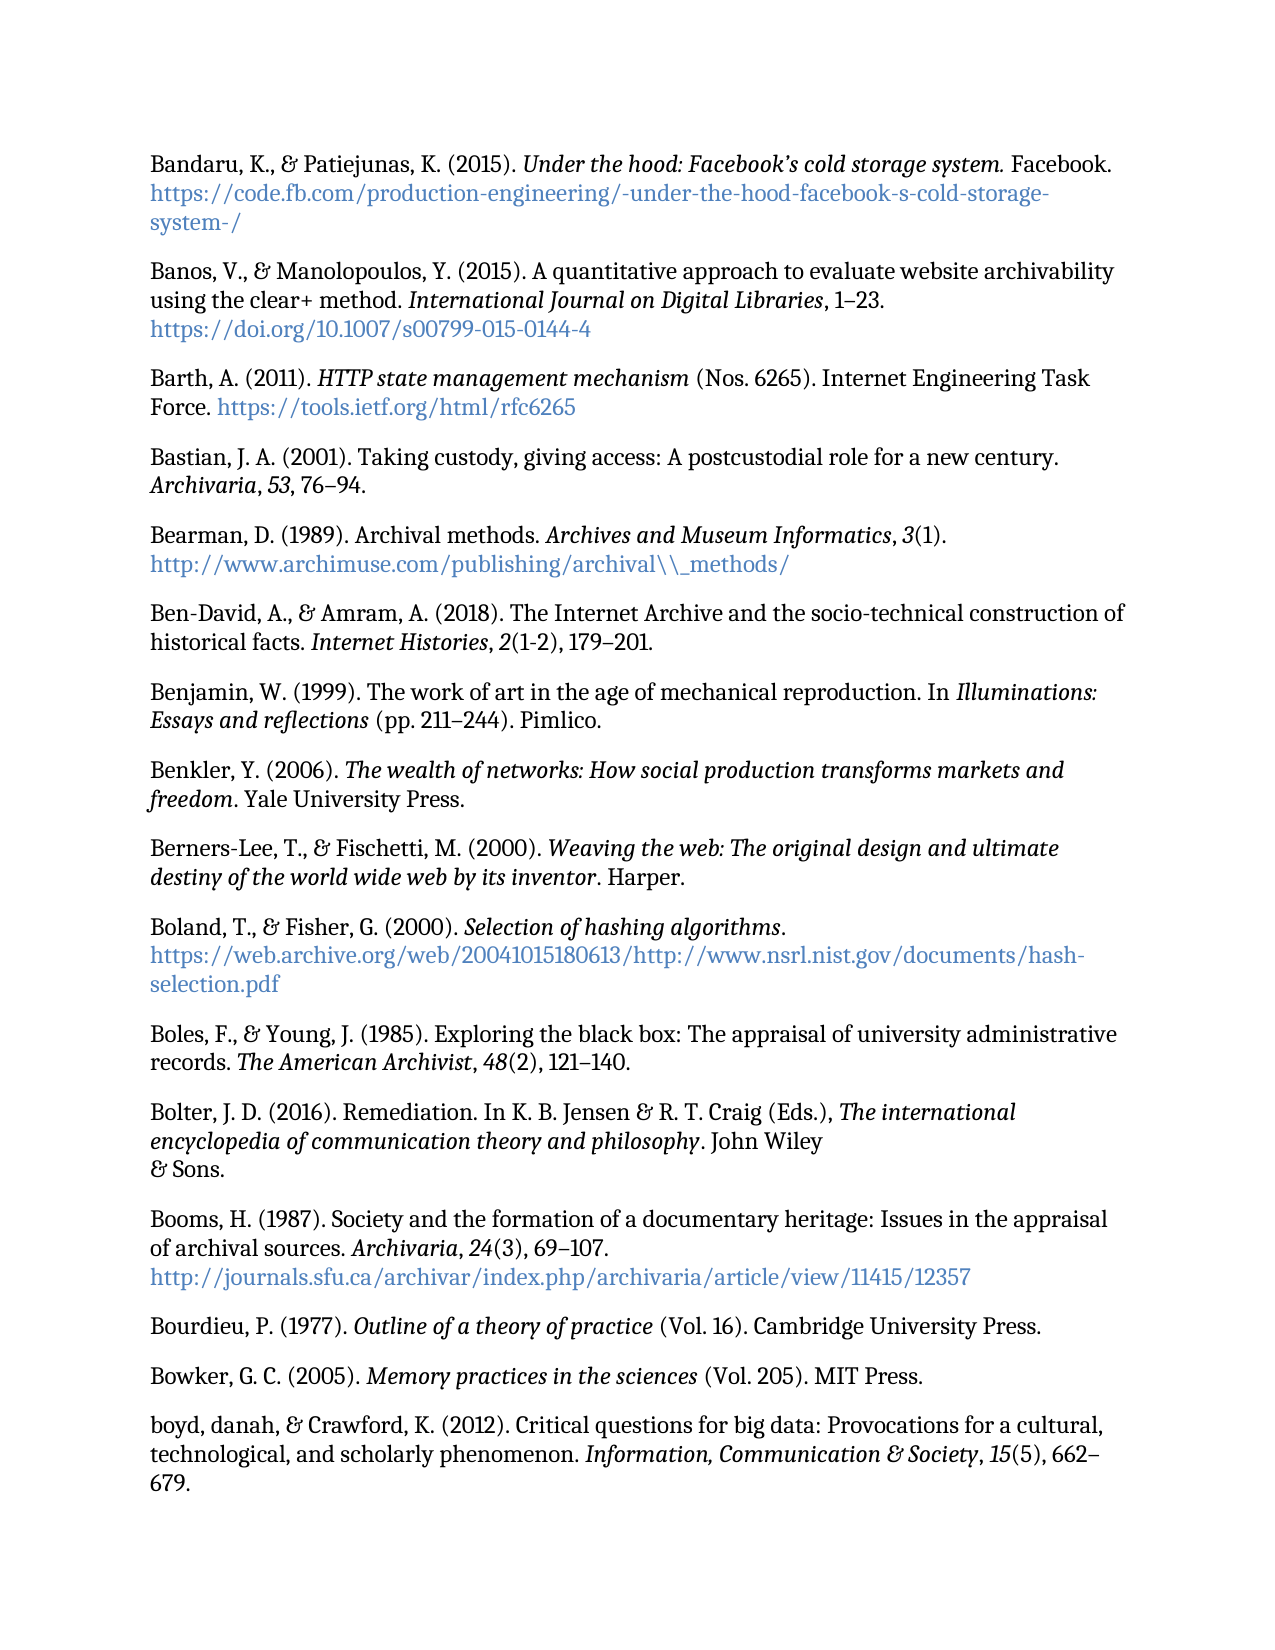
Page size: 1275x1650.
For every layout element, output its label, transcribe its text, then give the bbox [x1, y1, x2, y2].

text Bowker, G. C. (2005). Memory practices in the sciences (Vol. 205). MIT Press. [150, 1362, 1125, 1390]
text Bourdieu, P. (1977). Outline of a theory of practice (Vol. 16). Cambridge University Press. [150, 1312, 1125, 1341]
text Boland, T., & Fisher, G. (2000). Selection of hashing algorithms. https://web.archive.org/web/20041015180613/http://www.nsrl.nist.gov/documents/hash-selection.pdf [150, 912, 1125, 999]
text Boles, F., & Young, J. (1985). Exploring the black box: The appraisal of university administrative records. The American Archivist, 48(2), 121–140. [150, 1019, 1125, 1077]
text Benjamin, W. (1999). The work of art in the age of mechanical reproduction. In Illuminations: Essays and reflections (pp. 211–244). Pimlico. [150, 677, 1125, 735]
text Bastian, J. A. (2001). Taking custody, giving access: A postcustodial role for a new century. Archivaria, 53, 76–94. [150, 442, 1125, 500]
text boyd, danah, & Crawford, K. (2012). Critical questions for big data: Provocations for a cultural, technological, and scholarly phenomenon. Information, Communication & Society, 15(5), 662–679. [150, 1411, 1125, 1497]
text Bandaru, K., & Patiejunas, K. (2015). Under the hood: Facebook’s cold storage system. Facebook. https://code.fb.com/production-engineering/-under-the-hood-facebook-s-cold-storage-system-/ [150, 150, 1125, 236]
text Benkler, Y. (2006). The wealth of networks: How social production transforms markets and freedom. Yale University Press. [150, 756, 1125, 813]
text Ben-David, A., & Amram, A. (2018). The Internet Archive and the socio-technical construction of historical facts. Internet Histories, 2(1-2), 179–201. [150, 599, 1125, 657]
text Berners-Lee, T., & Fischetti, M. (2000). Weaving the web: The original design and ultimate destiny of the world wide web by its inventor. Harper. [150, 834, 1125, 892]
text Bolter, J. D. (2016). Remediation. In K. B. Jensen & R. T. Craig (Eds.), The international encyclopedia of communication theory and philosophy. John Wiley & Sons. [150, 1098, 1125, 1184]
text Booms, H. (1987). Society and the formation of a documentary heritage: Issues in the appraisal of archival sources. Archivaria, 24(3), 69–107. http://journals.sfu.ca/archivar/index.php/archivaria/article/view/11415/12357 [150, 1205, 1125, 1291]
text Banos, V., & Manolopoulos, Y. (2015). A quantitative approach to evaluate website archivability using the clear+ method. International Journal on Digital Libraries, 1–23. https://doi.org/10.1007/s00799-015-0144-4 [150, 257, 1125, 343]
text Bearman, D. (1989). Archival methods. Archives and Museum Informatics, 3(1). http://www.archimuse.com/publishing/archival\\_methods/ [150, 521, 1125, 578]
text Barth, A. (2011). HTTP state management mechanism (Nos. 6265). Internet Engineering Task Force. https://tools.ietf.org/html/rfc6265 [150, 364, 1125, 422]
